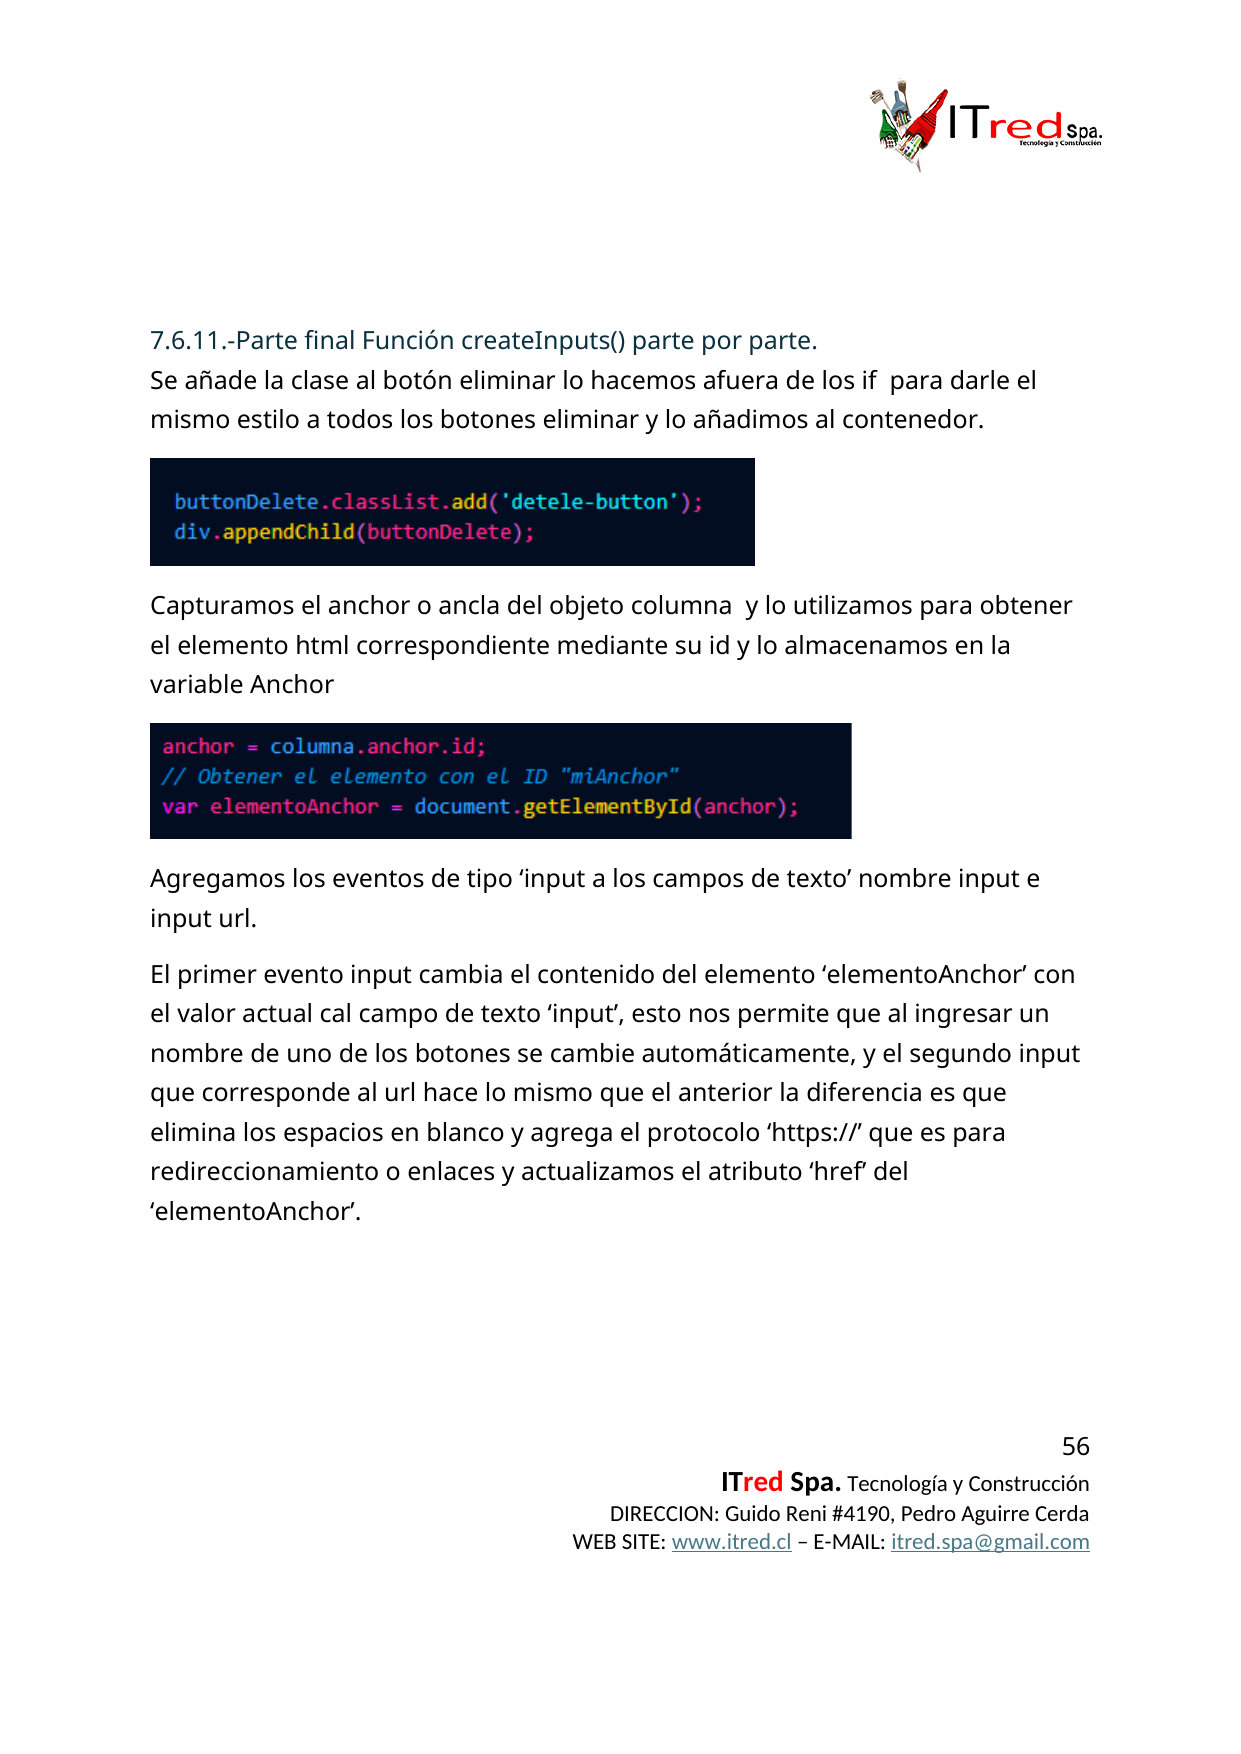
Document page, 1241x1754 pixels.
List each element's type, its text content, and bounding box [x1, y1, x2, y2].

picture [150, 723, 852, 839]
text Se añade la clase al botón eliminar lo hacemos afuera de los if para darle el mismo estilo a todos los botones eliminar y lo añadimos al contenedor. [150, 362, 1090, 436]
text Capturamos el anchor o ancla del objeto columna y lo utilizamos para obtener el elemento html correspondiente mediante su id y lo almacenamos en la variable Anchor [150, 588, 1090, 701]
subtitle 7.6.11.-Parte final Función createInputs() parte por parte. [150, 323, 1090, 357]
text Agregamos los eventos de tipo ‘input a los campos de texto’ nombre input e input url. [150, 861, 1090, 934]
picture [150, 458, 755, 566]
text El primer evento input cambia el contenido del elemento ‘elementoAnchor’ con el valor actual cal campo de texto ‘input’, esto nos permite que al ingresar un nombre de uno de los botones se cambie automáticamente, y el segundo input que corresponde al url hace lo mismo que el anterior la diferencia es que elimina los espacios en blanco y agrega el protocolo ‘https://’ que es para redireccionamiento o enlaces y actualizamos el atributo ‘href’ del ‘elementoAnchor’. [150, 956, 1090, 1227]
picture [868, 77, 1102, 174]
